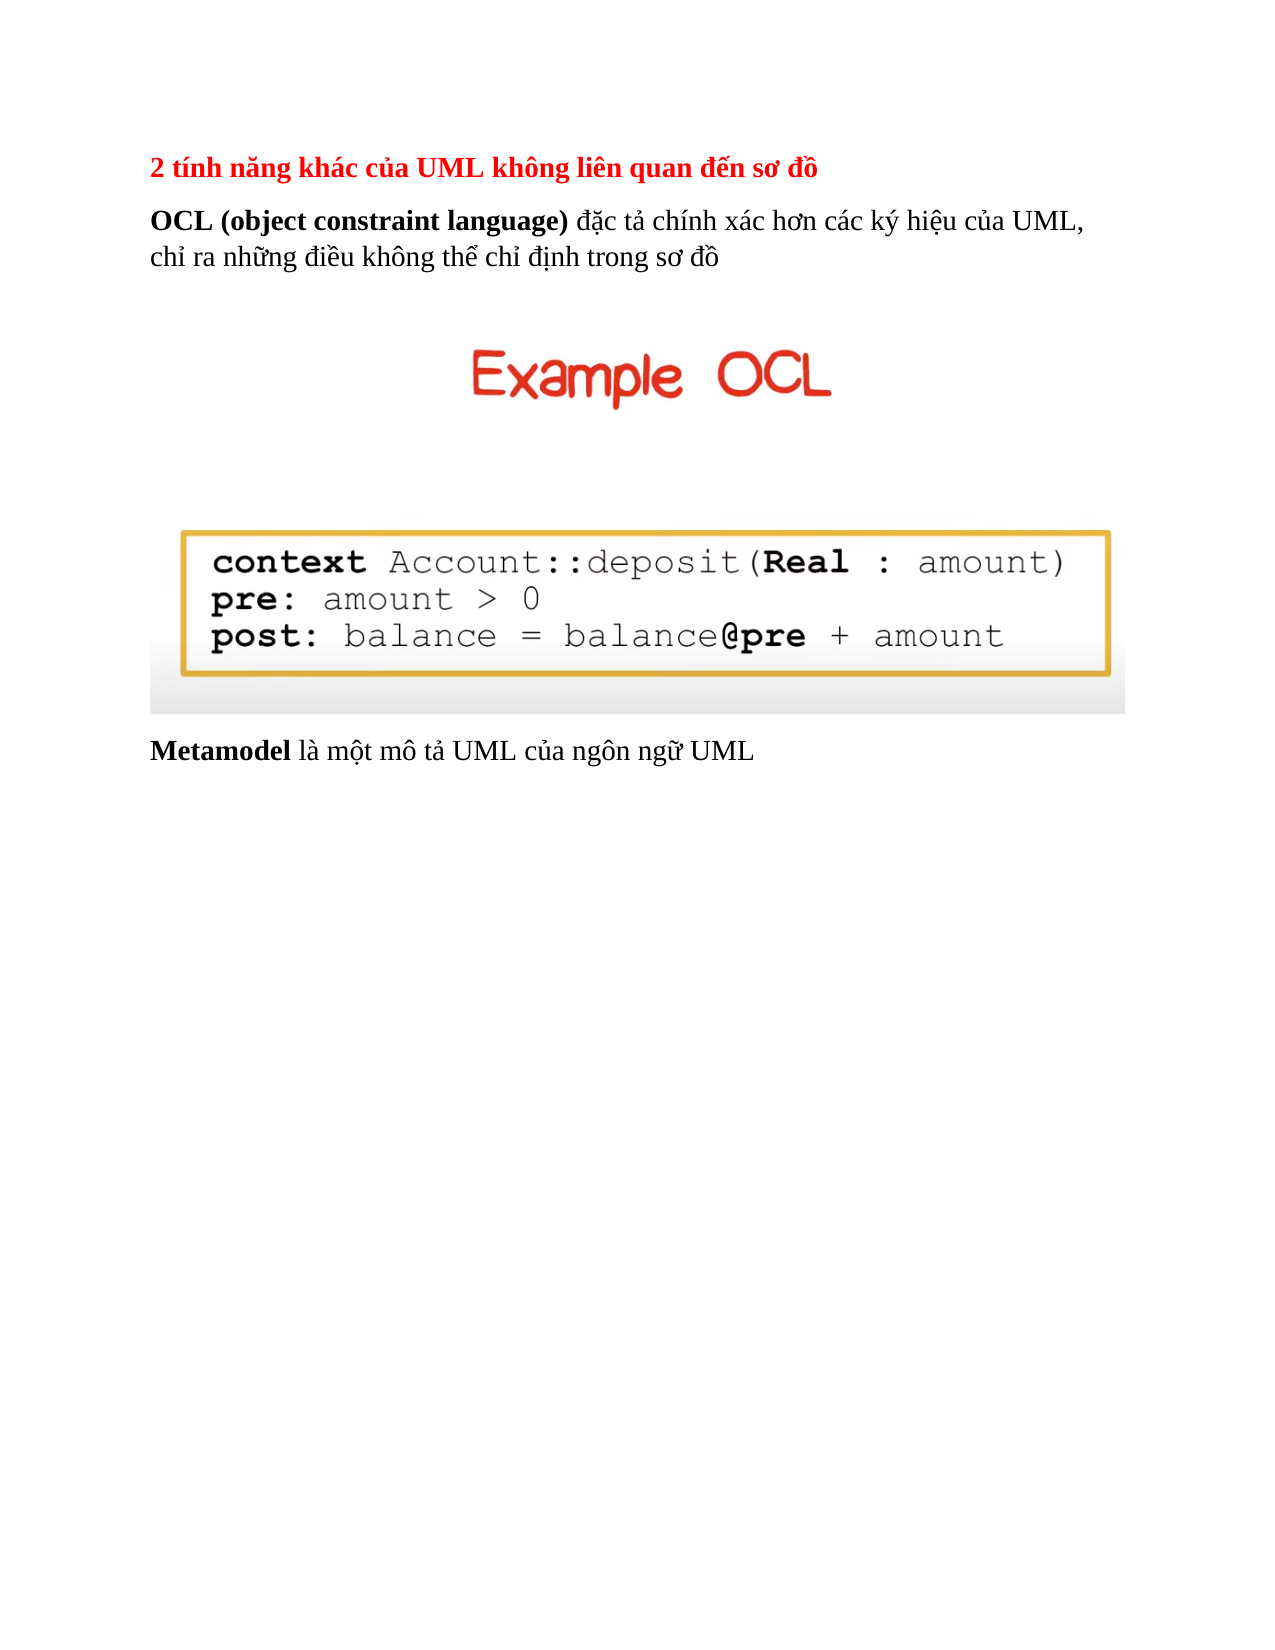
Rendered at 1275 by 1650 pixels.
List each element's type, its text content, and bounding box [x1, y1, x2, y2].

text OCL (object constraint language) đặc tả chính xác hơn các ký hiệu của UML, chỉ ra những điều không thể chỉ định trong sơ đồ [150, 203, 1125, 272]
text Metamodel là một mô tả UML của ngôn ngữ UML [150, 733, 1125, 766]
picture [150, 291, 1125, 714]
text 2 tính năng khác của UML không liên quan đến sơ đồ [150, 150, 1125, 183]
